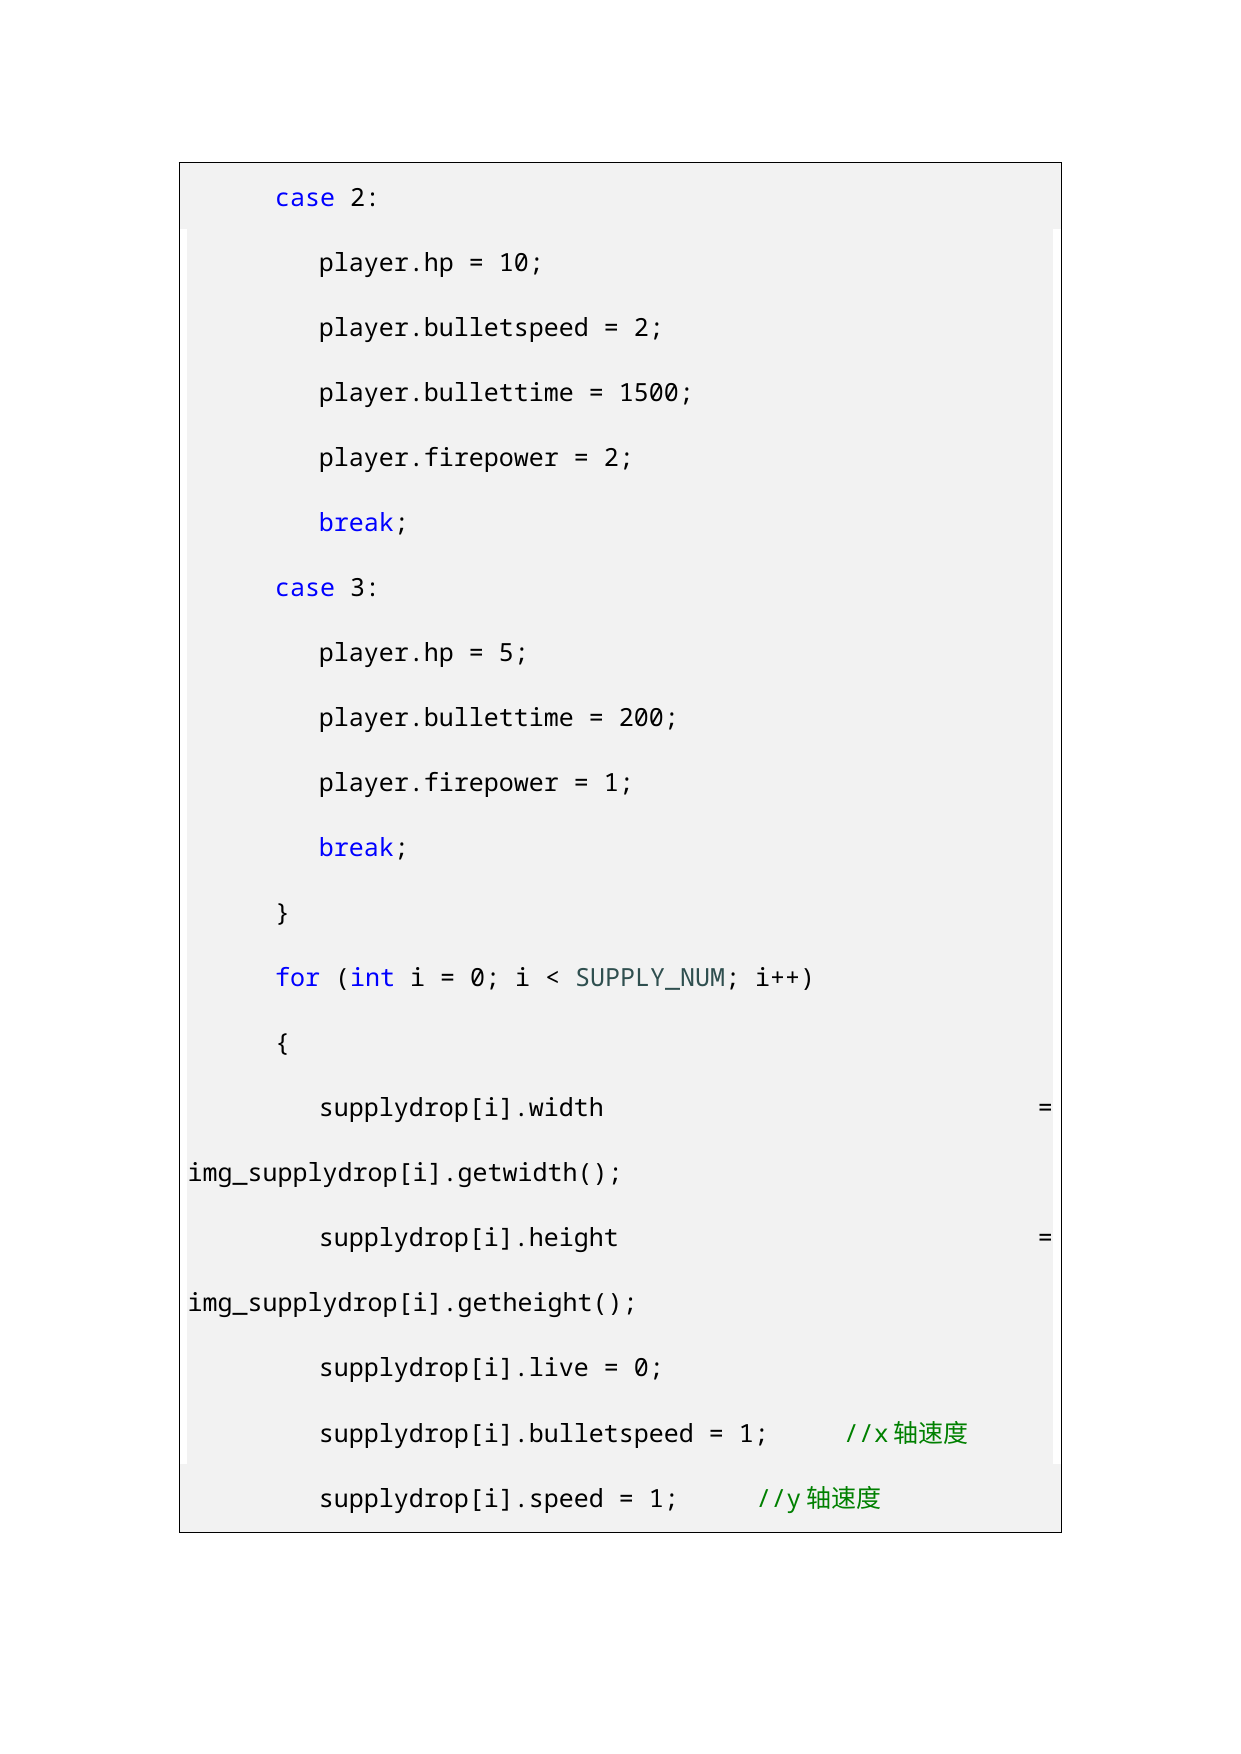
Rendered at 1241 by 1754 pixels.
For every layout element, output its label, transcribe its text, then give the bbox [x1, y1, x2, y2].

text player.hp = 10; [187, 229, 1053, 294]
text player.firepower = 2; [187, 424, 1053, 489]
text case 3: [187, 554, 1053, 619]
text break; [187, 814, 1053, 879]
text { [187, 1009, 1053, 1074]
text for (int i = 0; i < SUPPLY_NUM; i++) [187, 944, 1053, 1009]
text case 2: [180, 163, 1061, 229]
text supplydrop[i].bulletspeed = 1; //x轴速度 [187, 1399, 1053, 1462]
text player.bulletspeed = 2; [187, 294, 1053, 359]
text } [187, 879, 1053, 944]
text supplydrop[i].speed = 1; //y轴速度 [180, 1462, 1061, 1532]
text player.bullettime = 1500; [187, 359, 1053, 424]
text player.hp = 5; [187, 619, 1053, 684]
text player.bullettime = 200; [187, 684, 1053, 749]
text player.firepower = 1; [187, 749, 1053, 814]
text supplydrop[i].live = 0; [187, 1334, 1053, 1399]
text break; [187, 489, 1053, 554]
text supplydrop[i].width = img_supplydrop[i].getwidth(); [187, 1074, 1053, 1204]
text supplydrop[i].height = img_supplydrop[i].getheight(); [187, 1204, 1053, 1334]
